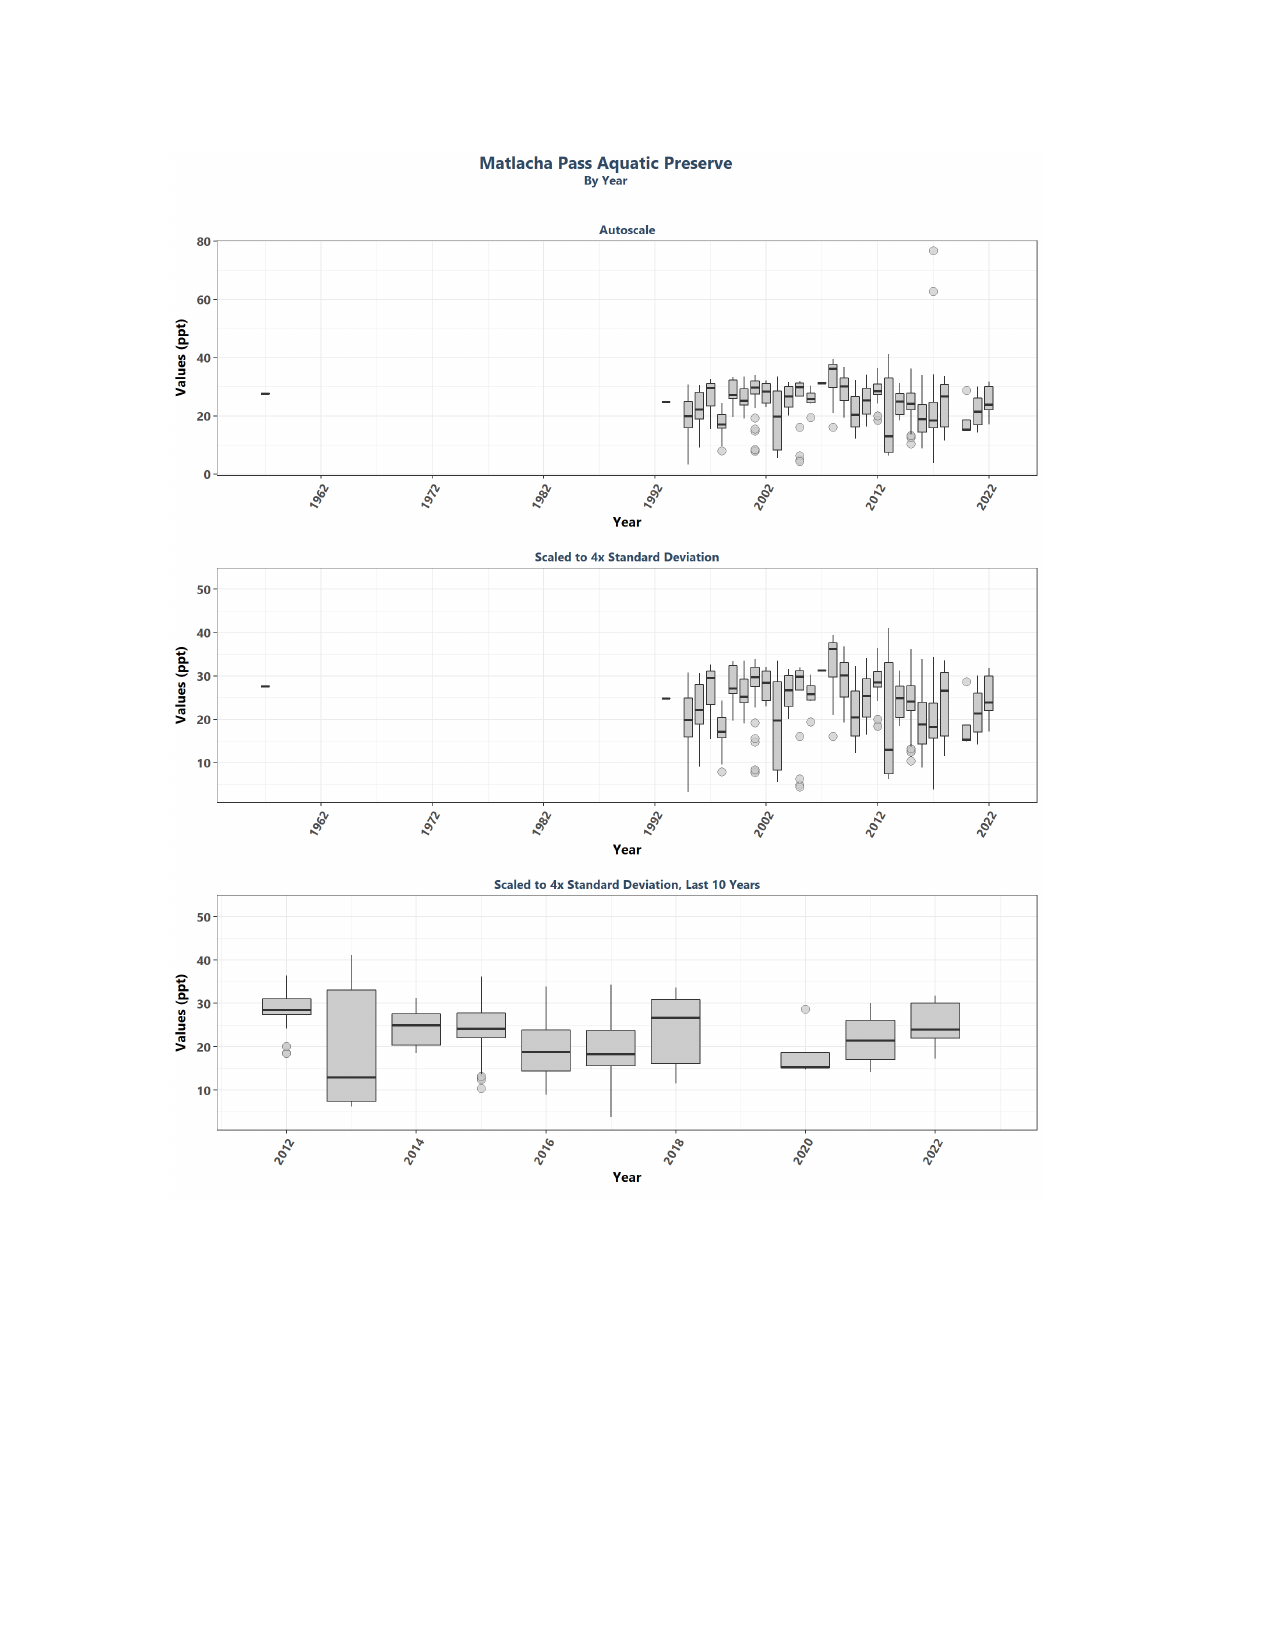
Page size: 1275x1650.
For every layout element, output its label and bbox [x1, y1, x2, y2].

picture [168, 150, 1044, 1200]
